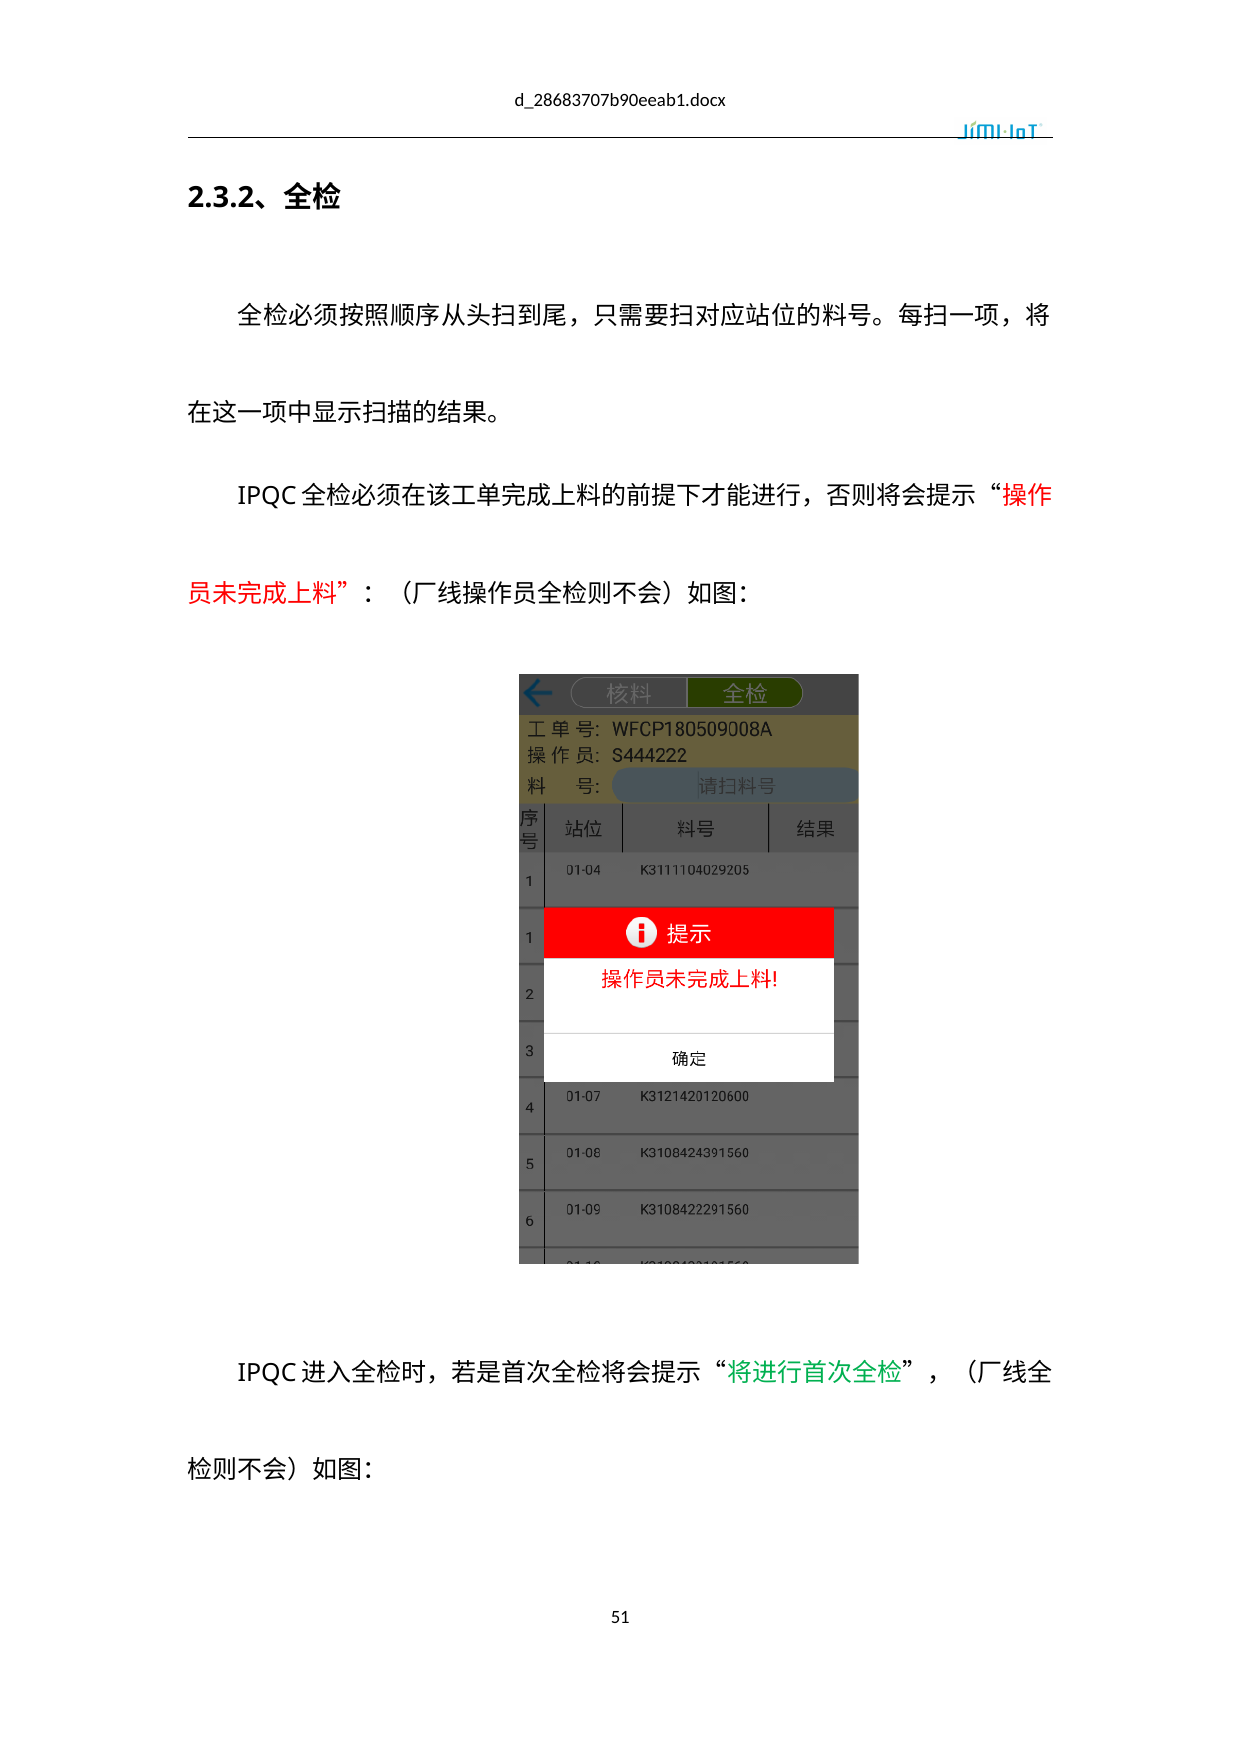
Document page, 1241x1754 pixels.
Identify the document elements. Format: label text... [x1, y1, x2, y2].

picture [987, 127, 991, 137]
subtitle 2.3.2、全检 [187, 162, 1053, 227]
picture [980, 127, 984, 137]
picture [954, 117, 1047, 137]
text 全检必须按照顺序从头扫到尾，只需要扫对应站位的料号。每扫一项，将在这一项中显示扫描的结果。 [187, 281, 1053, 443]
picture [954, 138, 1047, 145]
text IPQC进入全检时，若是首次全检将会提示“将进行首次全检”，（厂线全检则不会）如图： [187, 1338, 1053, 1500]
picture [519, 674, 859, 1264]
text IPQC全检必须在该工单完成上料的前提下才能进行，否则将会提示“操作员未完成上料”：（厂线操作员全检则不会）如图： [187, 461, 1053, 624]
